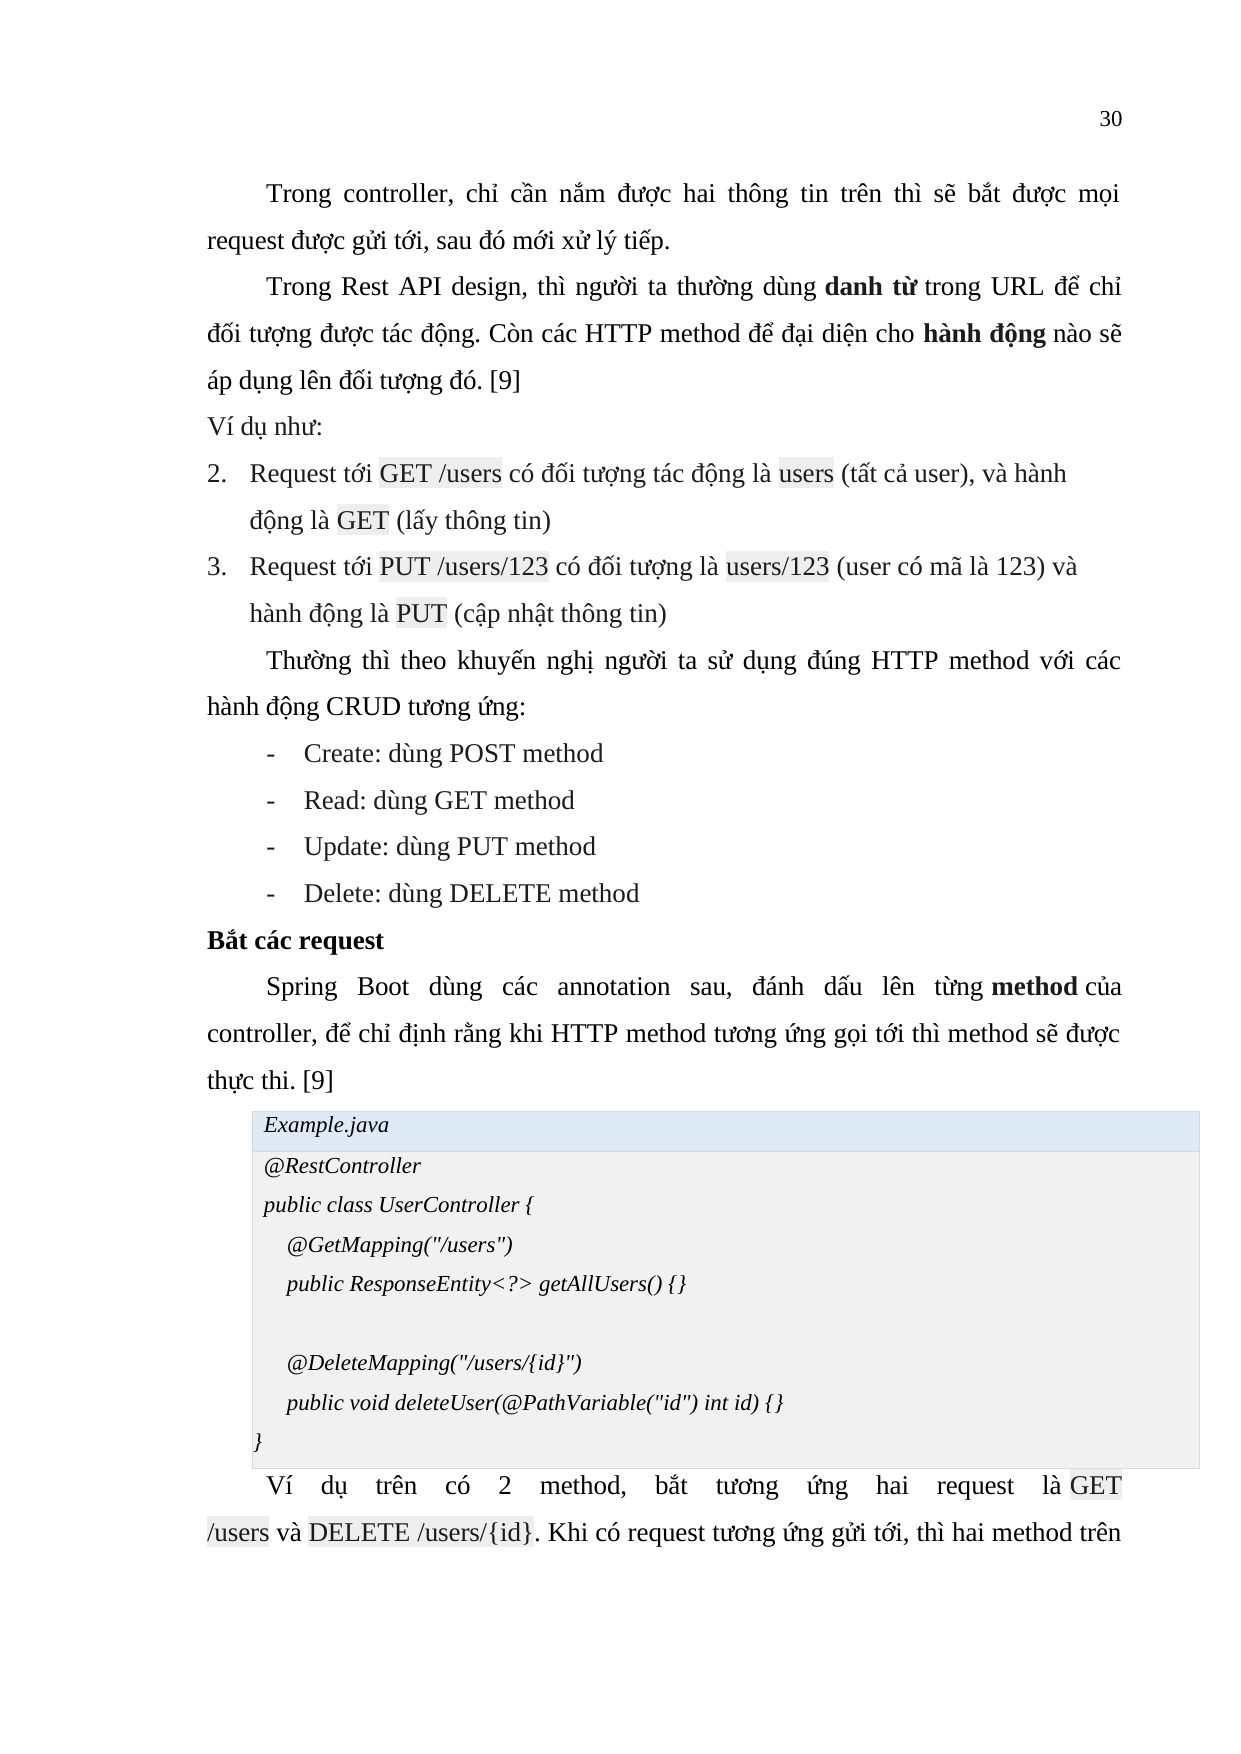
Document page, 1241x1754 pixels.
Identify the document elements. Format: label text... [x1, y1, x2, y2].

list Create: dùng POST method [266, 737, 1122, 768]
text Thường thì theo khuyến nghị người ta sử dụng đúng HTTP method với các hành động CRUD tương ứng: [207, 644, 1122, 722]
list Update: dùng PUT method [266, 831, 1122, 862]
text Spring Boot dùng các annotation sau, đánh dấu lên từng method của controller, để chỉ định rằng khi HTTP method tương ứng gọi tới thì method sẽ được thực thi. [9] [207, 971, 1122, 1095]
table_cell @RestController public class UserController { @GetMapping("/users") public ResponseEntity<?> getAllUsers() {} @DeleteMapping("/users/{id}") public void deleteUser(@PathVariable("id") int id) {} } [253, 1152, 1199, 1468]
text Ví dụ như: [207, 411, 1122, 442]
list Request tới GET /users có đối tượng tác động là users (tất cả user), và hành động là GET (lấy thông tin) [207, 457, 1122, 535]
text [207, 1469, 1122, 1547]
table_header Example.java [253, 1112, 1199, 1151]
text Trong controller, chỉ cần nắm được hai thông tin trên thì sẽ bắt được mọi request được gửi tới, sau đó mới xử lý tiếp. [207, 177, 1122, 255]
text Bắt các request [207, 924, 1122, 955]
text Trong Rest API design, thì người ta thường dùng danh từ trong URL để chỉ đối tượng được tác động. Còn các HTTP method để đại diện cho hành động nào sẽ áp dụng lên đối tượng đó. [9] [207, 271, 1122, 395]
list Request tới PUT /users/123 có đối tượng là users/123 (user có mã là 123) và hành động là PUT (cập nhật thông tin) [207, 551, 1122, 628]
list Delete: dùng DELETE method [266, 877, 1122, 908]
list Read: dùng GET method [266, 784, 1122, 815]
